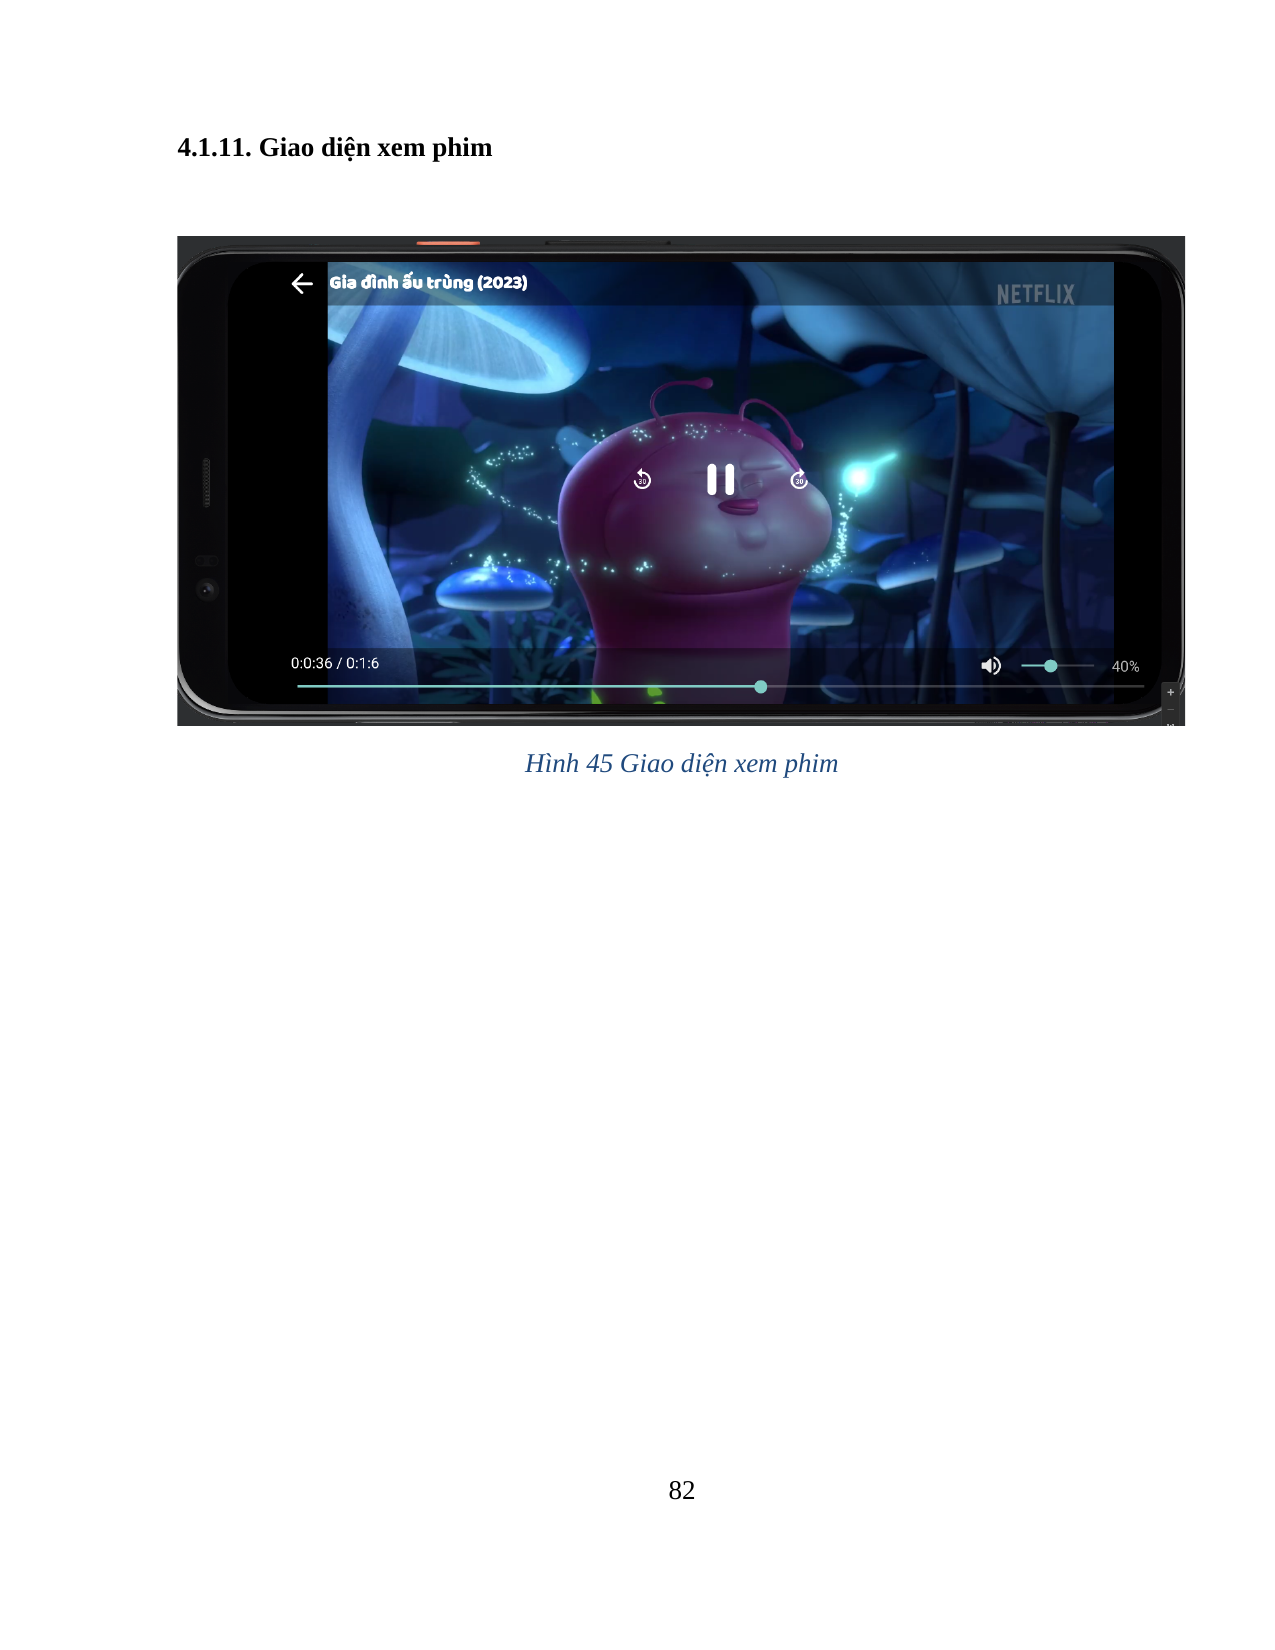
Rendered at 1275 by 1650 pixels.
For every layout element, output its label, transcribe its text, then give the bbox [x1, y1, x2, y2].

text Hình 45 Giao diện xem phim [177, 747, 1186, 778]
text Giao diện xem phim [177, 131, 1186, 162]
picture [177, 236, 1186, 726]
